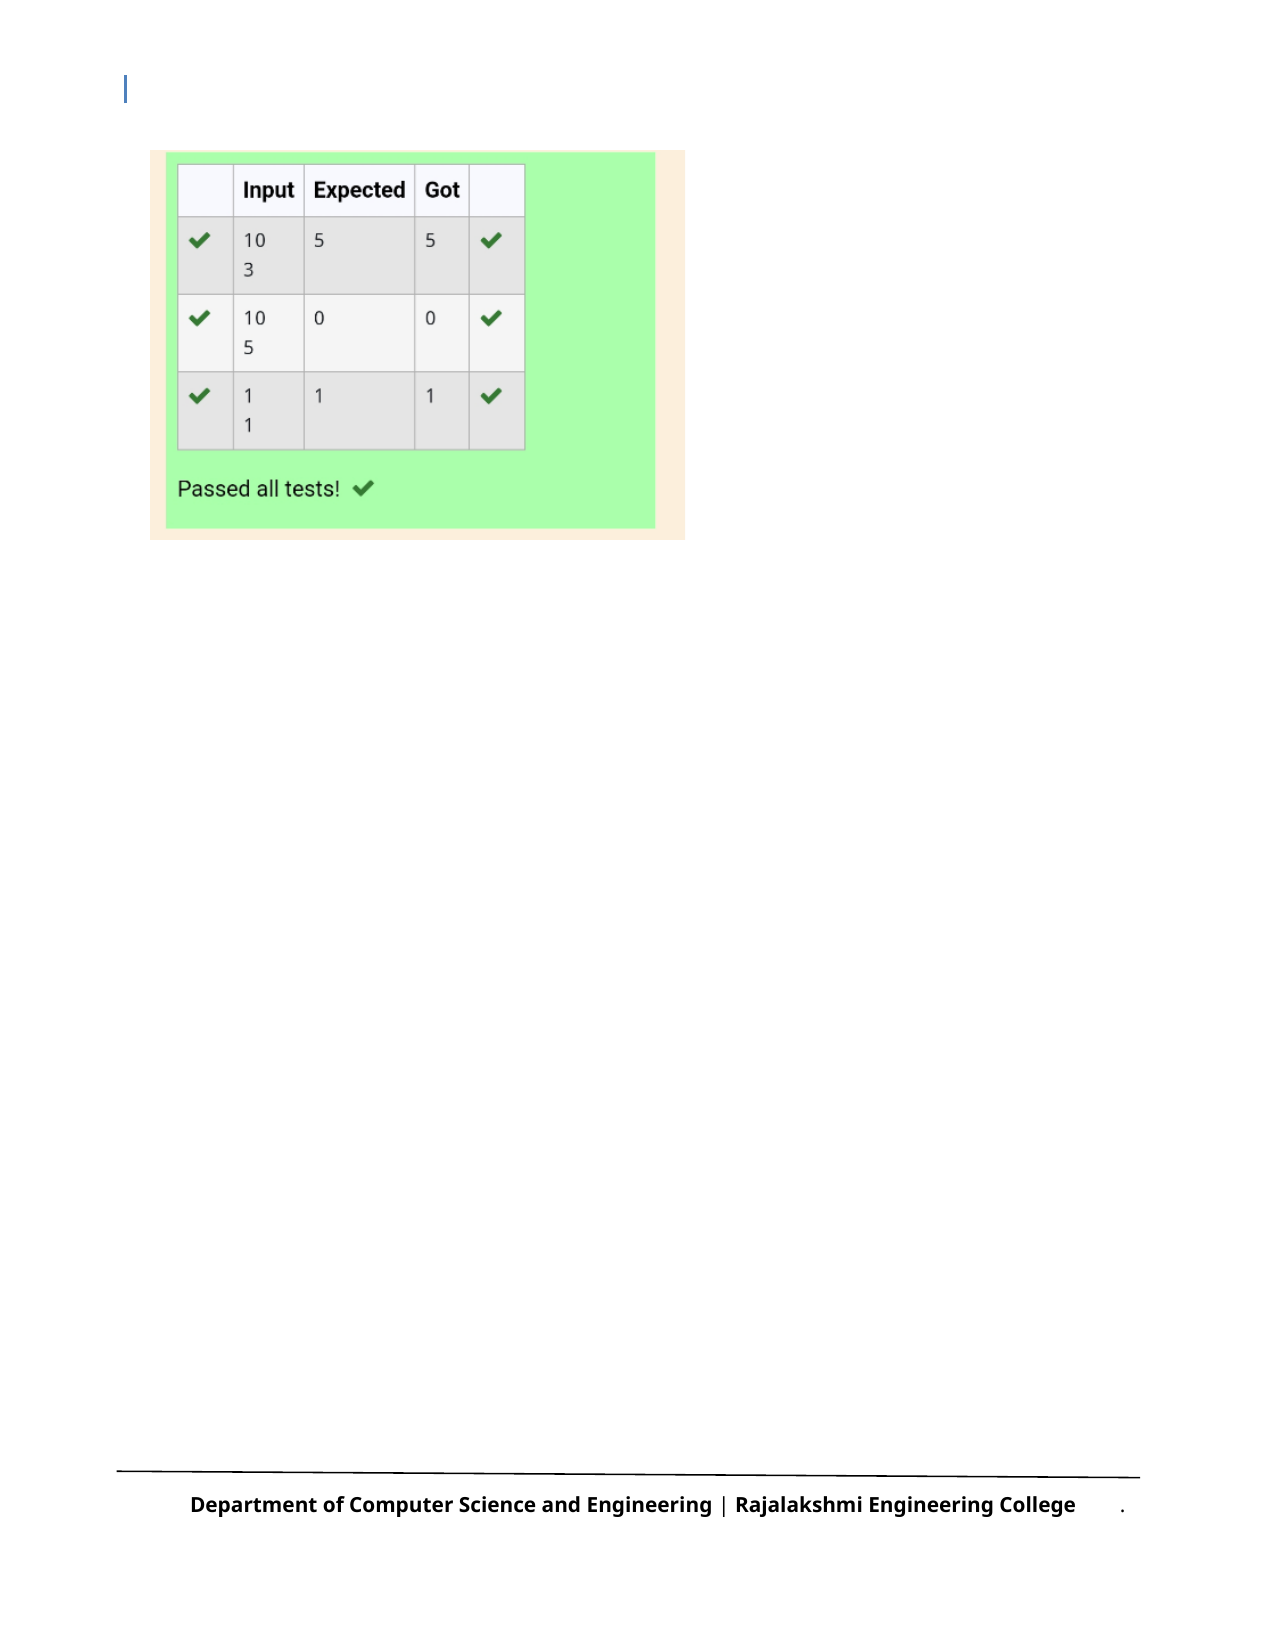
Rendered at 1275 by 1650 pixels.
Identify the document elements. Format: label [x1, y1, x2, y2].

picture [150, 150, 686, 540]
